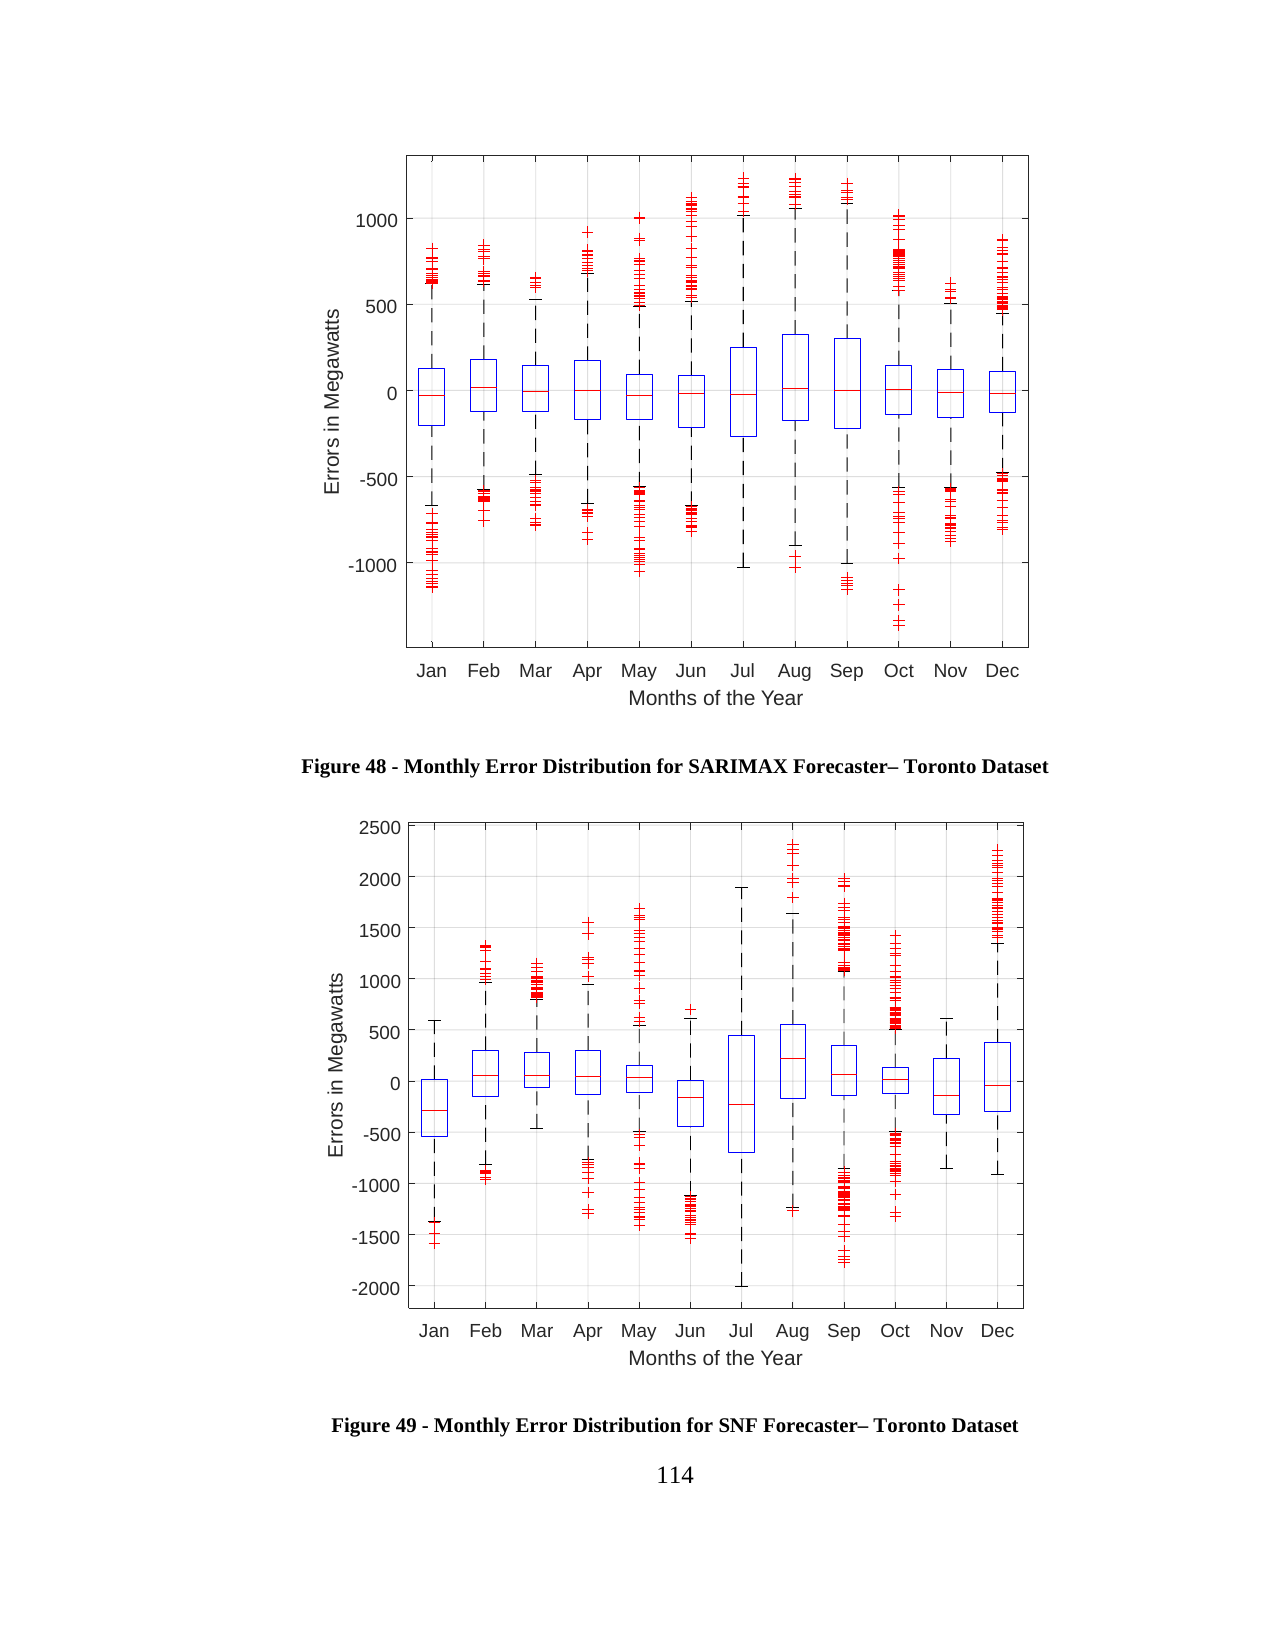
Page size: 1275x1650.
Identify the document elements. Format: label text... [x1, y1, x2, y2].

text Figure 48 - Monthly Error Distribution for SARIMAX Forecaster– Toronto Dataset [225, 754, 1125, 778]
text Figure 49 - Monthly Error Distribution for SNF Forecaster– Toronto Dataset [225, 1413, 1125, 1437]
